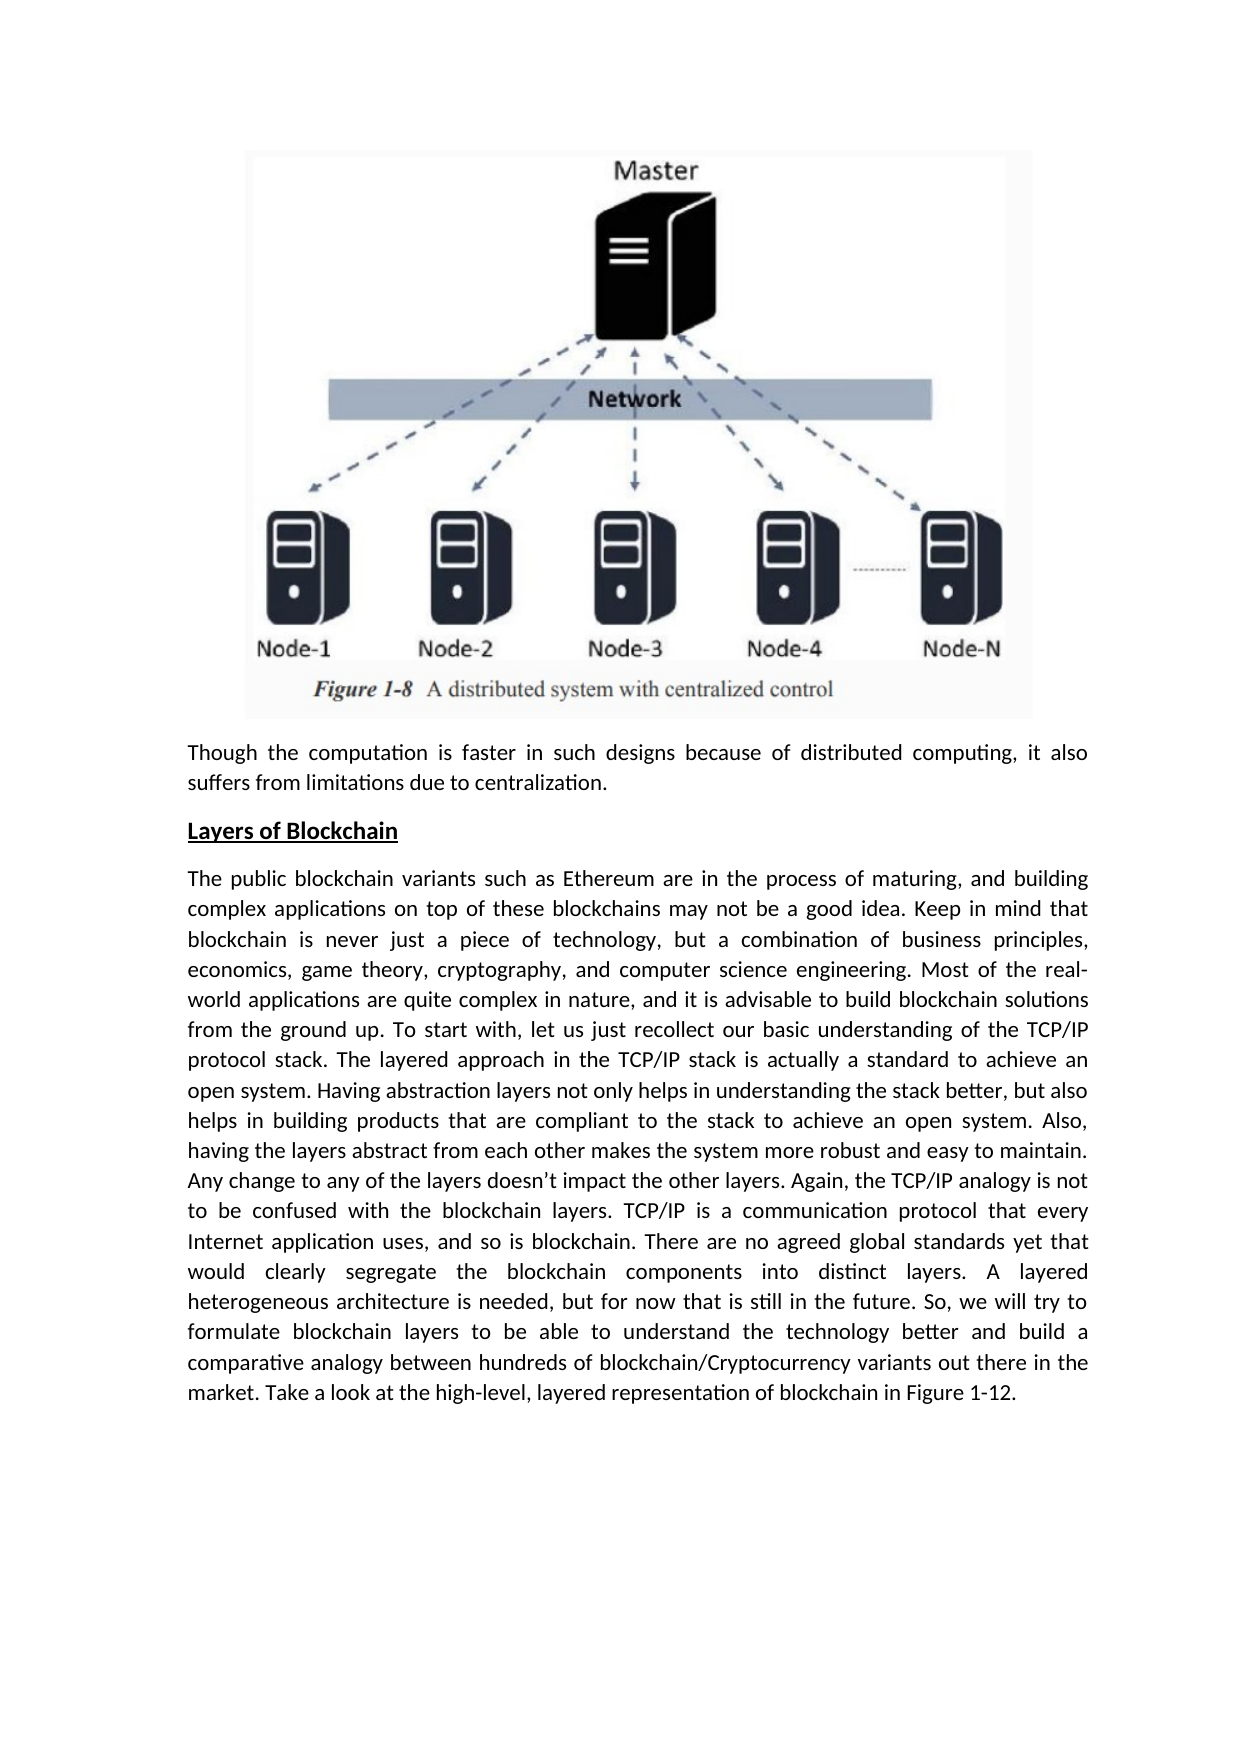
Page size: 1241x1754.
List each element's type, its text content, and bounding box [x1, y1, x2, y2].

text The public blockchain variants such as Ethereum are in the process of maturing, and building complex applications on top of these blockchains may not be a good idea. Keep in mind that blockchain is never just a piece of technology, but a combination of business principles, economics, game theory, cryptography, and computer science engineering. Most of the real-world applications are quite complex in nature, and it is advisable to build blockchain solutions from the ground up. To start with, let us just recollect our basic understanding of the TCP/IP protocol stack. The layered approach in the TCP/IP stack is actually a standard to achieve an open system. Having abstraction layers not only helps in understanding the stack better, but also helps in building products that are compliant to the stack to achieve an open system. Also, having the layers abstract from each other makes the system more robust and easy to maintain. Any change to any of the layers doesn’t impact the other layers. Again, the TCP/IP analogy is not to be confused with the blockchain layers. TCP/IP is a communication protocol that every Internet application uses, and so is blockchain. There are no agreed global standards yet that would clearly segregate the blockchain components into distinct layers. A layered heterogeneous architecture is needed, but for now that is still in the future. So, we will try to formulate blockchain layers to be able to understand the technology better and build a comparative analogy between hundreds of blockchain/Cryptocurrency variants out there in the market. Take a look at the high-level, layered representation of blockchain in Figure 1-12. [187, 864, 1090, 1406]
picture [245, 150, 1033, 719]
text Though the computation is faster in such designs because of distributed computing, it also suffers from limitations due to centralization. [187, 738, 1090, 796]
text Layers of Blockchain [187, 815, 1090, 845]
